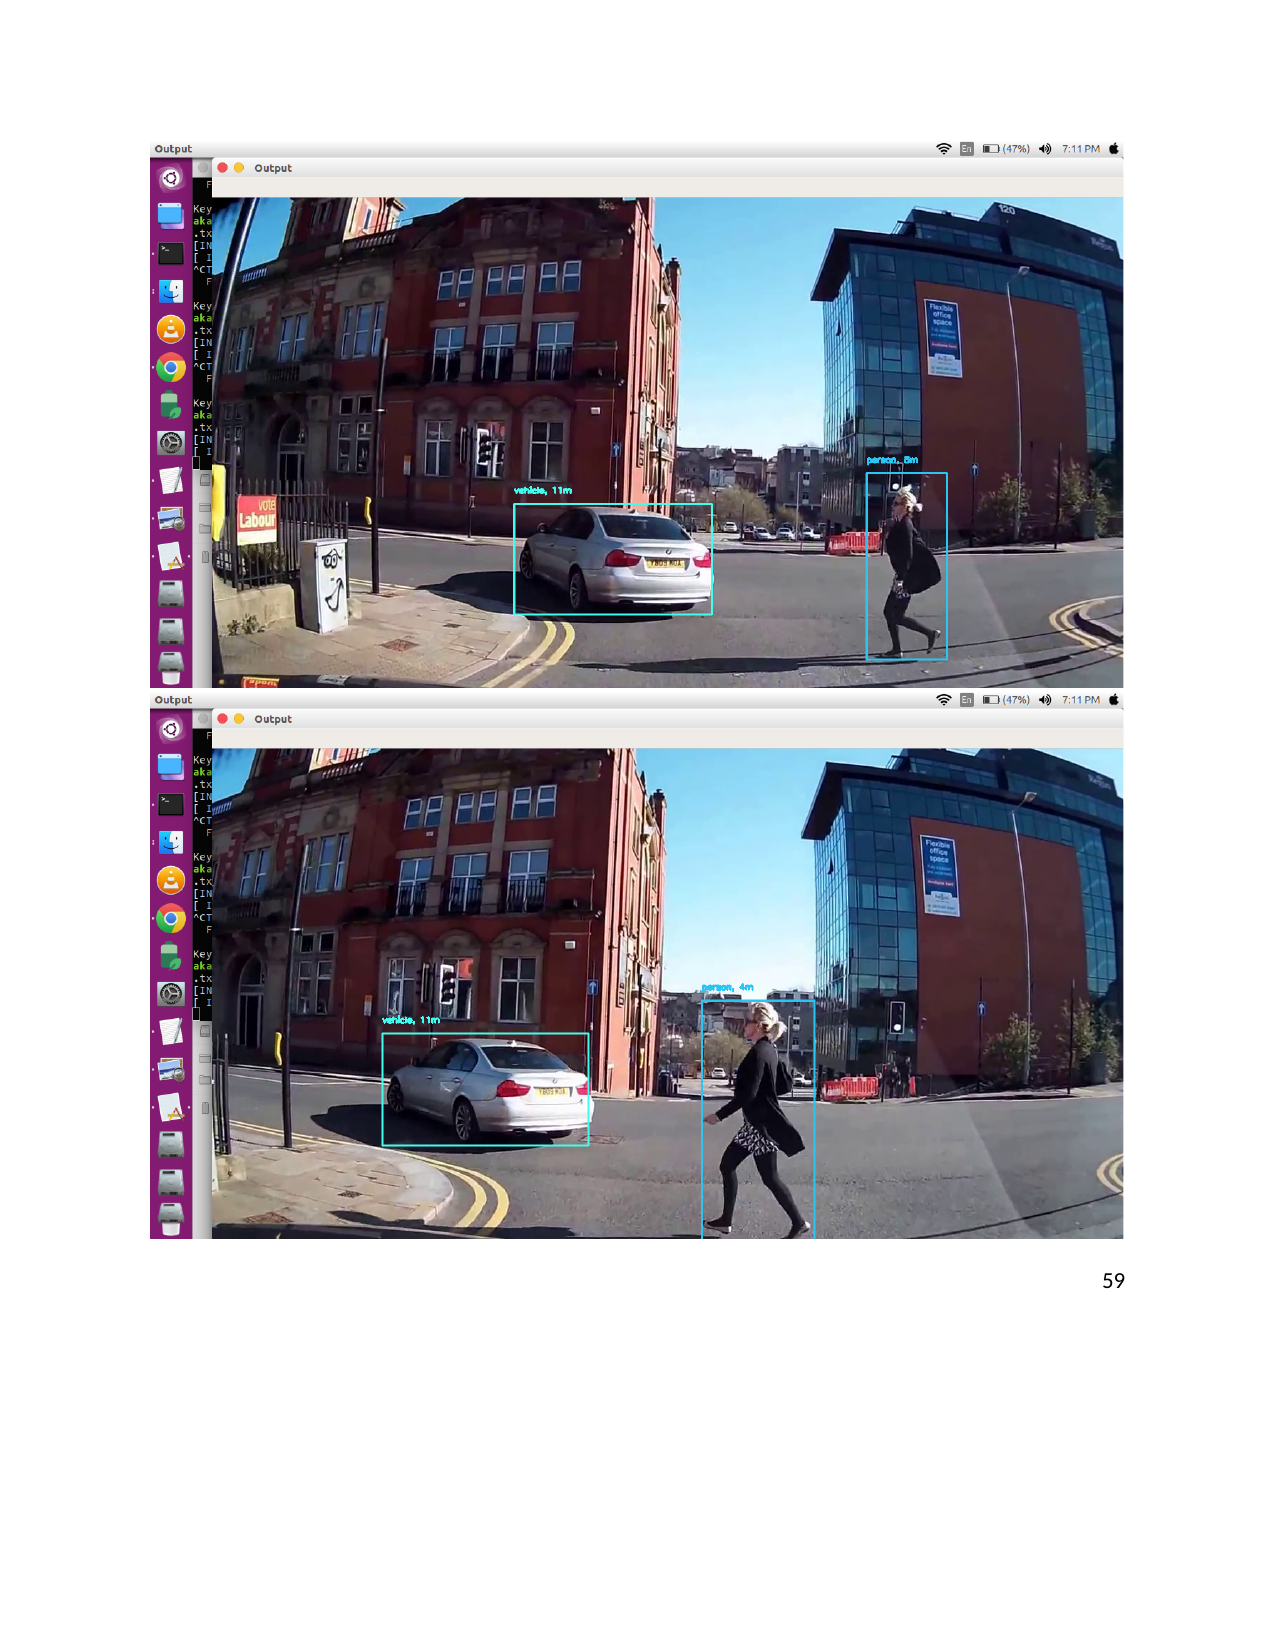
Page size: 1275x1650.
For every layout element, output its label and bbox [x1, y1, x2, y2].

picture [150, 140, 1124, 688]
picture [150, 691, 1124, 1239]
